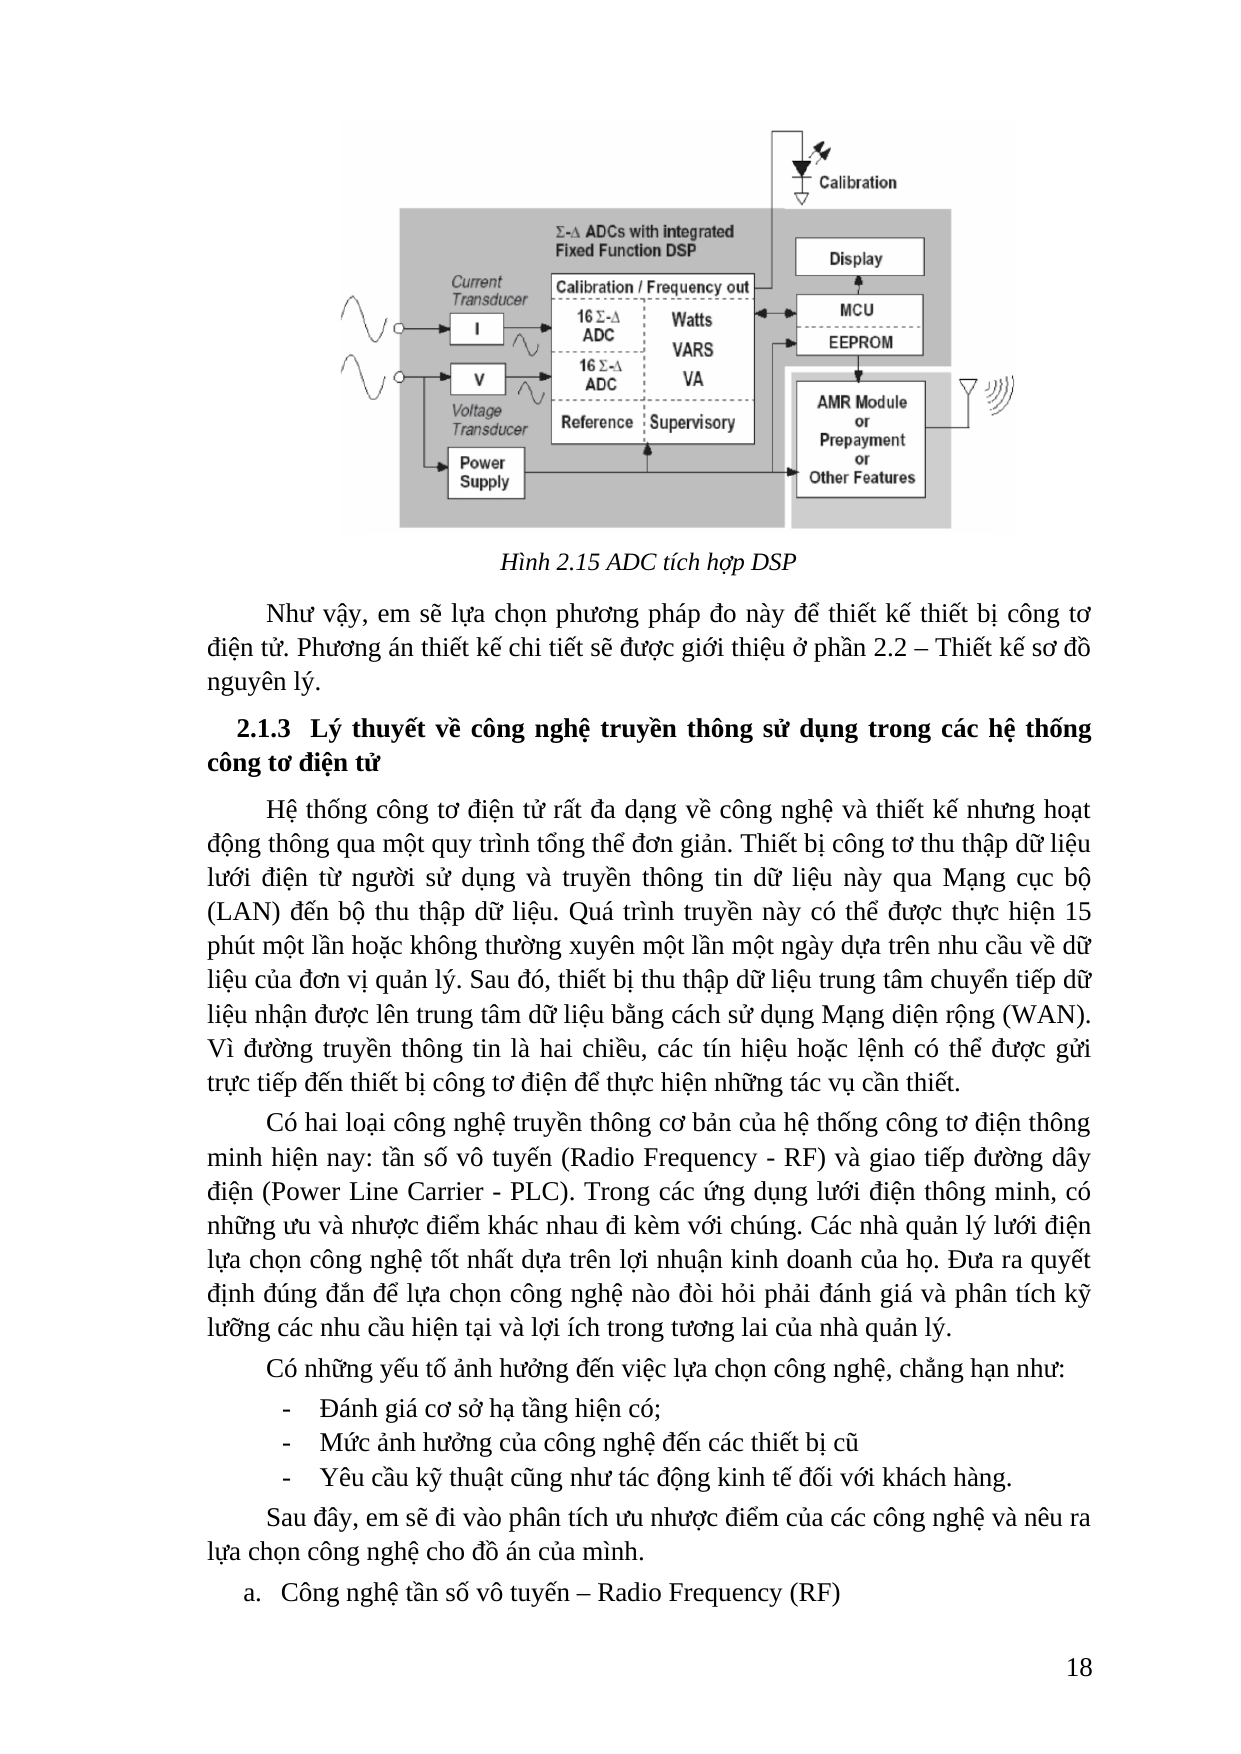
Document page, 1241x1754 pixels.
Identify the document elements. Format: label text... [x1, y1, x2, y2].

subtitle Lý thuyết về công nghệ truyền thông sử dụng trong các hệ thống công tơ điện tử [207, 712, 1092, 777]
text Như vậy, em sẽ lựa chọn phương pháp đo này để thiết kế thiết bị công tơ điện tử. Phương án thiết kế chi tiết sẽ được giới thiệu ở phần 2.2 – Thiết kế sơ đồ nguyên lý. [207, 597, 1092, 696]
text Có hai loại công nghệ truyền thông cơ bản của hệ thống công tơ điện thông minh hiện nay: tần số vô tuyến (Radio Frequency - RF) và giao tiếp đường dây điện (Power Line Carrier - PLC). Trong các ứng dụng lưới điện thông minh, có những ưu và nhược điểm khác nhau đi kèm với chúng. Các nhà quản lý lưới điện lựa chọn công nghệ tốt nhất dựa trên lợi nhuận kinh doanh của họ. Đưa ra quyết định đúng đắn để lựa chọn công nghệ nào đòi hỏi phải đánh giá và phân tích kỹ lưỡng các nhu cầu hiện tại và lợi ích trong tương lai của nhà quản lý. [207, 1106, 1092, 1343]
list Đánh giá cơ sở hạ tầng hiện có; [282, 1392, 1092, 1423]
picture [340, 118, 1018, 538]
text Sau đây, em sẽ đi vào phân tích ưu nhược điểm của các công nghệ và nêu ra lựa chọn công nghệ cho đồ án của mình. [207, 1501, 1092, 1566]
list Mức ảnh hưởng của công nghệ đến các thiết bị cũ [282, 1426, 1092, 1458]
text Có những yếu tố ảnh hưởng đến việc lựa chọn công nghệ, chẳng hạn như: [207, 1352, 1092, 1383]
text Hệ thống công tơ điện tử rất đa dạng về công nghệ và thiết kế nhưng hoạt động thông qua một quy trình tổng thể đơn giản. Thiết bị công tơ thu thập dữ liệu lưới điện từ người sử dụng và truyền thông tin dữ liệu này qua Mạng cục bộ (LAN) đến bộ thu thập dữ liệu. Quá trình truyền này có thể được thực hiện 15 phút một lần hoặc không thường xuyên một lần một ngày dựa trên nhu cầu về dữ liệu của đơn vị quản lý. Sau đó, thiết bị thu thập dữ liệu trung tâm chuyển tiếp dữ liệu nhận được lên trung tâm dữ liệu bằng cách sử dụng Mạng diện rộng (WAN). Vì đường truyền thông tin là hai chiều, các tín hiệu hoặc lệnh có thể được gửi trực tiếp đến thiết bị công tơ điện để thực hiện những tác vụ cần thiết. [207, 793, 1092, 1097]
list Yêu cầu kỹ thuật cũng như tác động kinh tế đối với khách hàng. [282, 1461, 1092, 1492]
list Công nghệ tần số vô tuyến – Radio Frequency (RF) [243, 1576, 1092, 1607]
